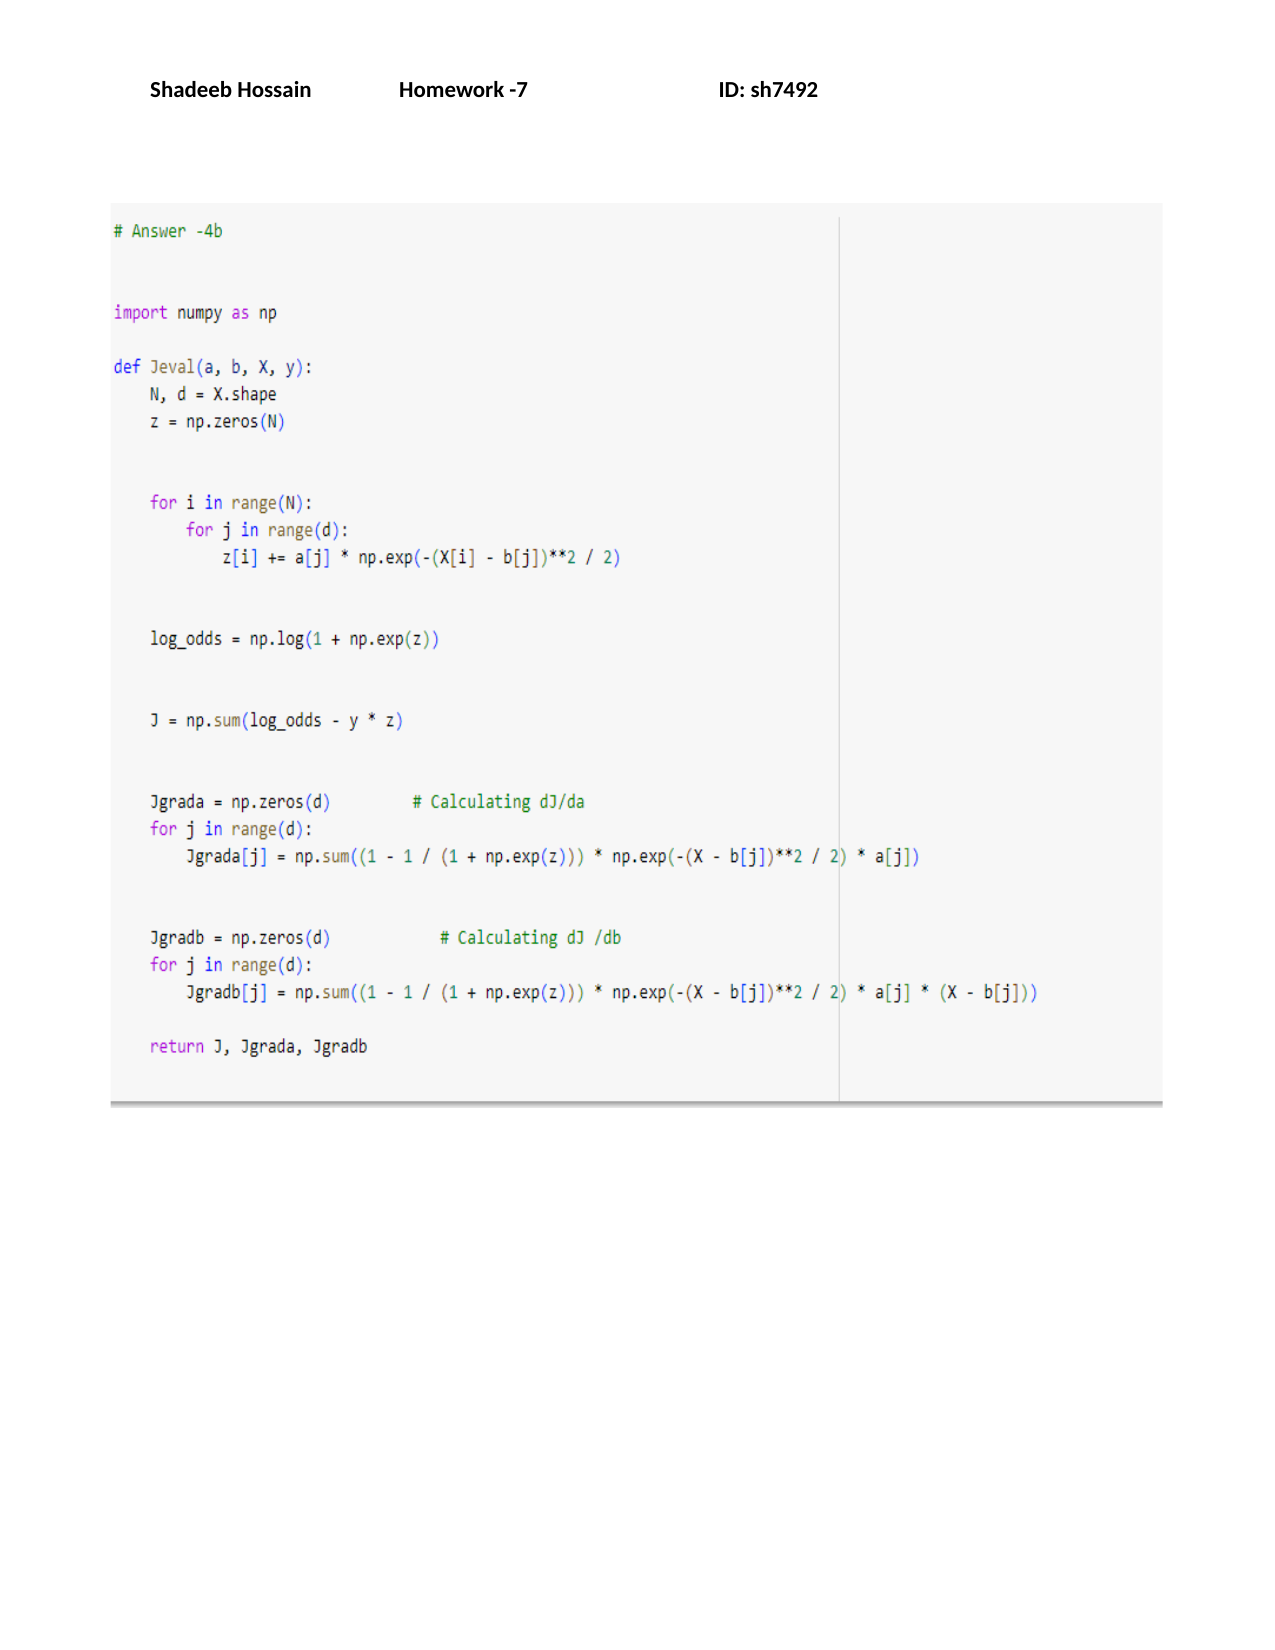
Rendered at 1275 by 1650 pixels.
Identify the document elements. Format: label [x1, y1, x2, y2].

picture [109, 203, 1162, 1106]
